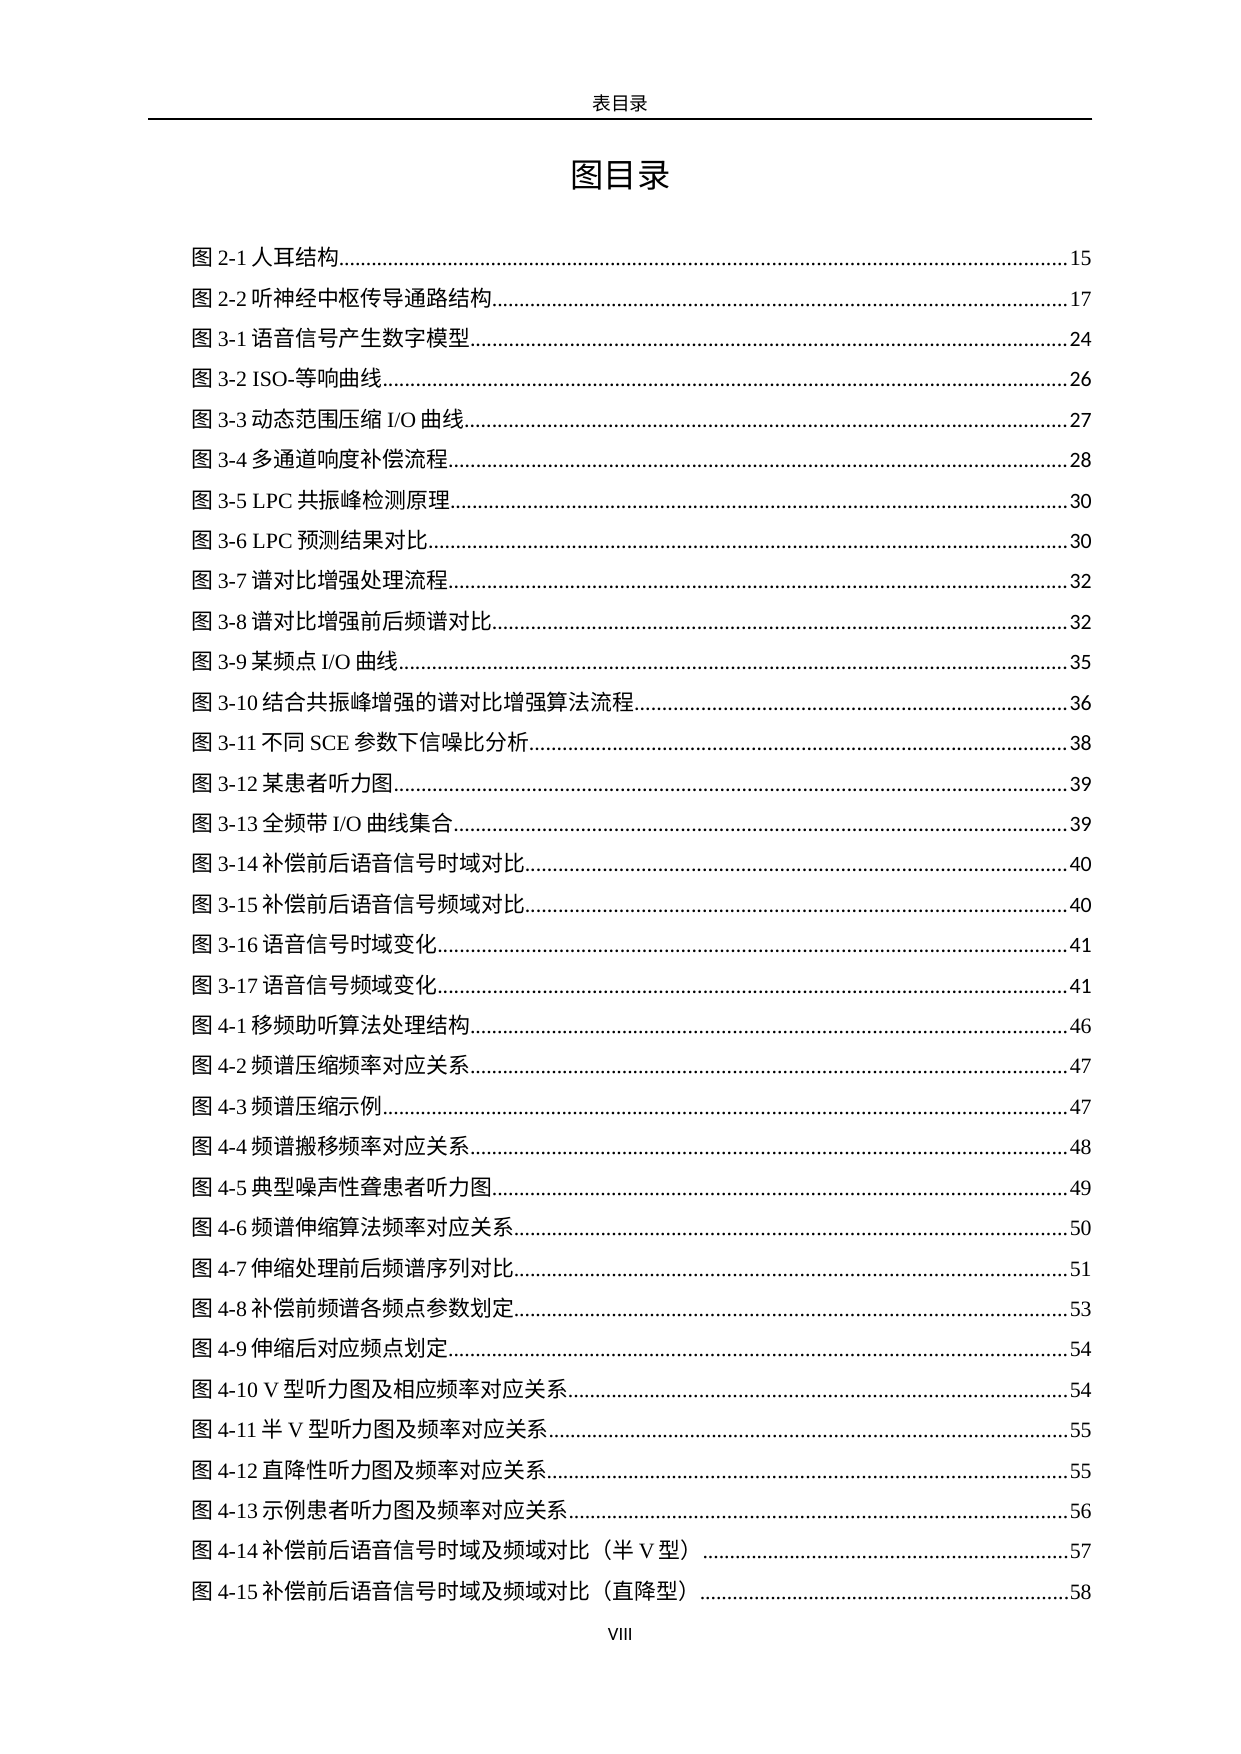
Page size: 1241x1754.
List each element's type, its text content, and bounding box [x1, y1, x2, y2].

text 图4-15补偿前后语音信号时域及频域对比（直降型） 58 [191, 1573, 1092, 1606]
text 图3-8谱对比增强前后频谱对比 32 [191, 603, 1092, 636]
text 图4-14补偿前后语音信号时域及频域对比（半V型） 57 [191, 1533, 1092, 1566]
text 图3-3动态范围压缩I/O曲线 27 [191, 401, 1092, 434]
text 图3-4多通道响度补偿流程 28 [191, 442, 1092, 474]
text 图3-16语音信号时域变化 41 [191, 927, 1092, 959]
text 图4-9伸缩后对应频点划定 54 [191, 1331, 1092, 1363]
text 图4-6频谱伸缩算法频率对应关系 50 [191, 1210, 1092, 1242]
text 图4-8补偿前频谱各频点参数划定 53 [191, 1291, 1092, 1323]
text 图4-13示例患者听力图及频率对应关系 56 [191, 1493, 1092, 1525]
text 图4-5典型噪声性聋患者听力图 49 [191, 1169, 1092, 1202]
text 图3-7谱对比增强处理流程 32 [191, 563, 1092, 596]
text 图4-7伸缩处理前后频谱序列对比 51 [191, 1250, 1092, 1283]
text 图2-2听神经中枢传导通路结构 17 [191, 280, 1092, 313]
text 图3-11不同SCE参数下信噪比分析 38 [191, 725, 1092, 757]
text 图3-13全频带I/O曲线集合 39 [191, 806, 1092, 838]
text 图4-11半V型听力图及频率对应关系 55 [191, 1412, 1092, 1444]
text 图3-6 LPC预测结果对比 30 [191, 523, 1092, 555]
text 图目录 [148, 142, 1092, 207]
text 图3-14补偿前后语音信号时域对比 40 [191, 846, 1092, 878]
text 图4-3频谱压缩示例 47 [191, 1088, 1092, 1121]
text 图3-12某患者听力图 39 [191, 765, 1092, 798]
text 图3-1语音信号产生数字模型 24 [191, 321, 1092, 353]
text 图4-10 V型听力图及相应频率对应关系 54 [191, 1371, 1092, 1404]
text 图4-12直降性听力图及频率对应关系 55 [191, 1452, 1092, 1485]
text 图4-4频谱搬移频率对应关系 48 [191, 1129, 1092, 1161]
text 图3-10结合共振峰增强的谱对比增强算法流程 36 [191, 684, 1092, 717]
text 图3-5 LPC共振峰检测原理 30 [191, 482, 1092, 515]
text 图4-2频谱压缩频率对应关系 47 [191, 1048, 1092, 1081]
text 图3-2 ISO-等响曲线 26 [191, 361, 1092, 393]
text 图4-1移频助听算法处理结构 46 [191, 1008, 1092, 1040]
text 图2-1人耳结构 15 [191, 240, 1092, 272]
text 图3-15补偿前后语音信号频域对比 40 [191, 886, 1092, 919]
text 图3-17语音信号频域变化 41 [191, 967, 1092, 1000]
text 图3-9某频点I/O曲线 35 [191, 644, 1092, 676]
